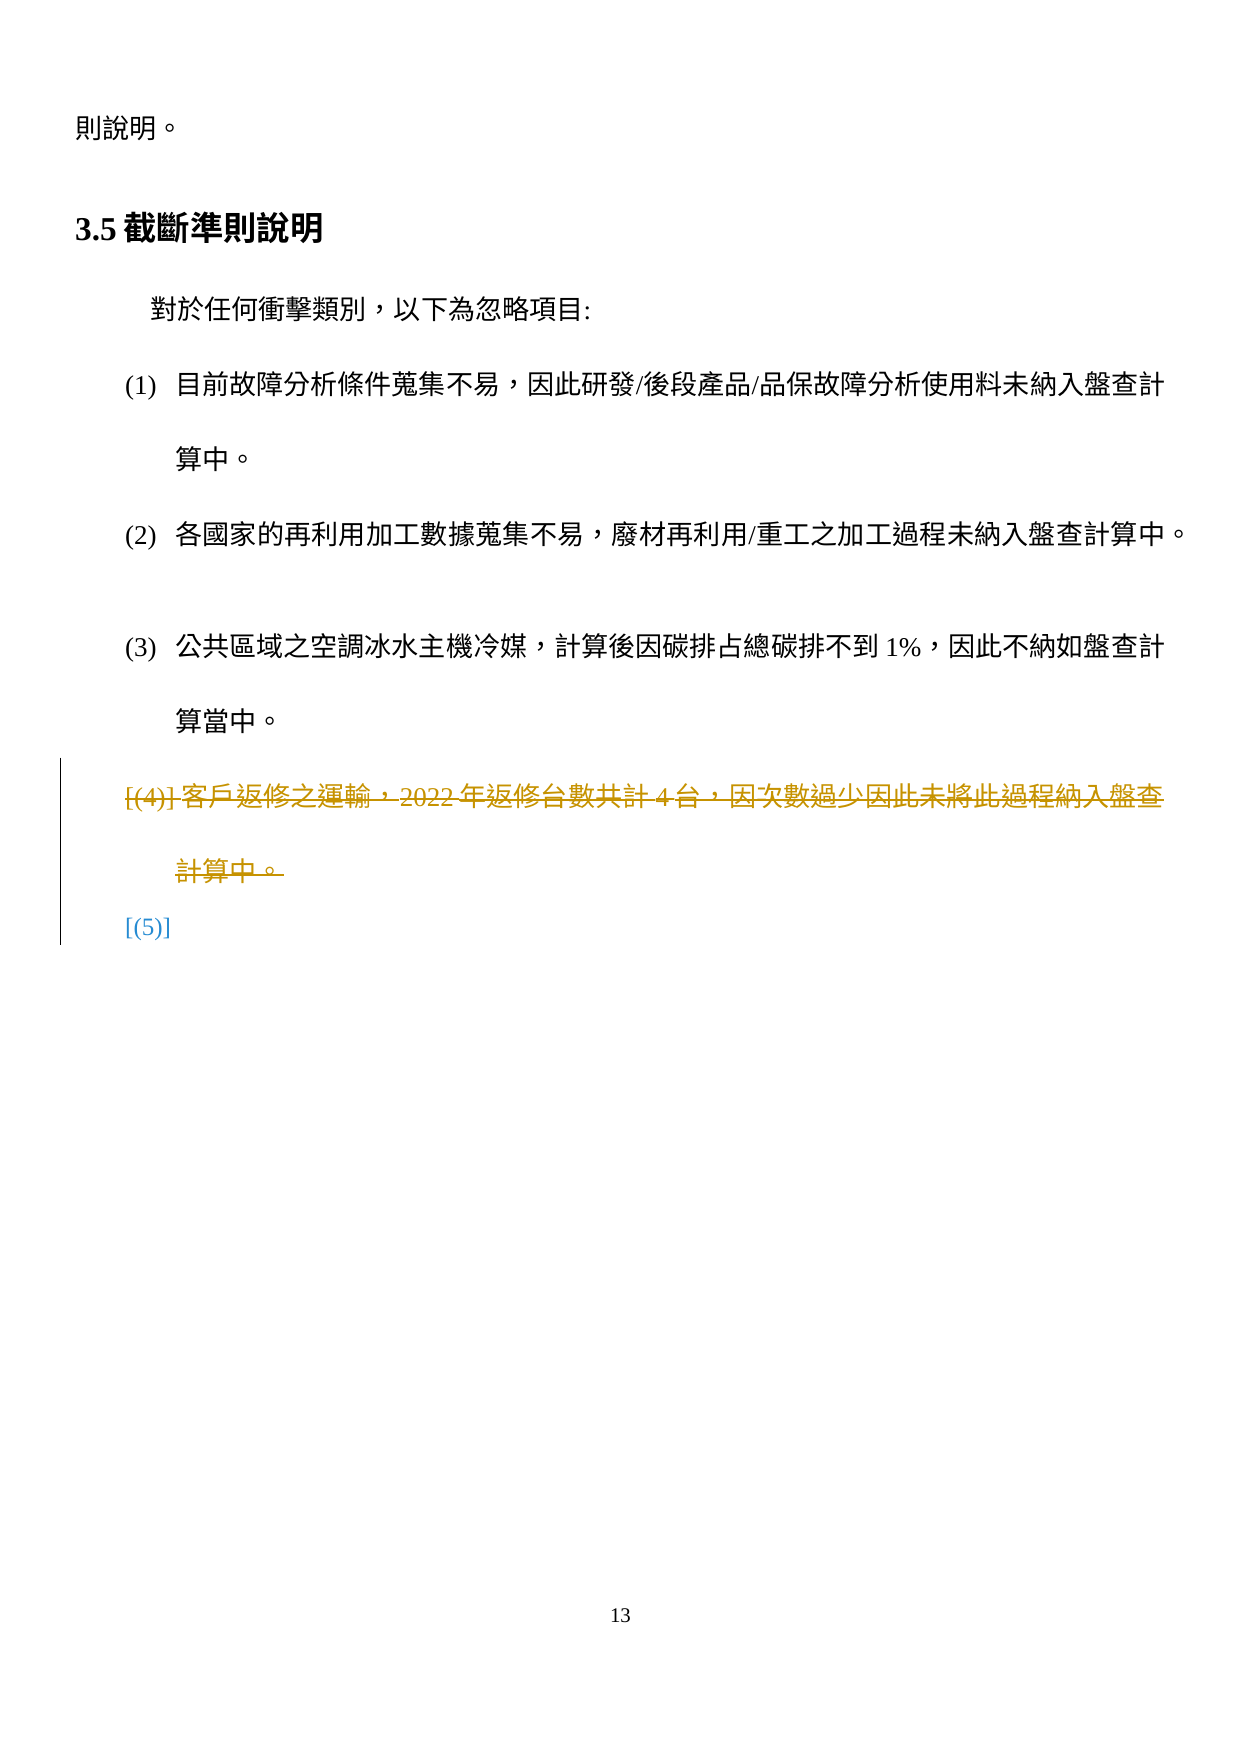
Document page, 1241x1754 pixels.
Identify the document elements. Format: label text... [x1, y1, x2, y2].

list 公共區域之空調冰水主機冷媒，計算後因碳排占總碳排不到1%，因此不納如盤查計算當中。 [125, 607, 1165, 757]
list 各國家的再利用加工數據蒐集不易，廢材再利用/重工之加工過程未納入盤查計算中。 [125, 495, 1165, 607]
title 3.5截斷準則說明 [75, 189, 1165, 264]
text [75, 89, 1165, 164]
list 目前故障分析條件蒐集不易，因此研發/後段產品/品保故障分析使用料未納入盤查計算中。 [125, 345, 1165, 495]
text 對於任何衝擊類別，以下為忽略項目: [100, 270, 1165, 345]
